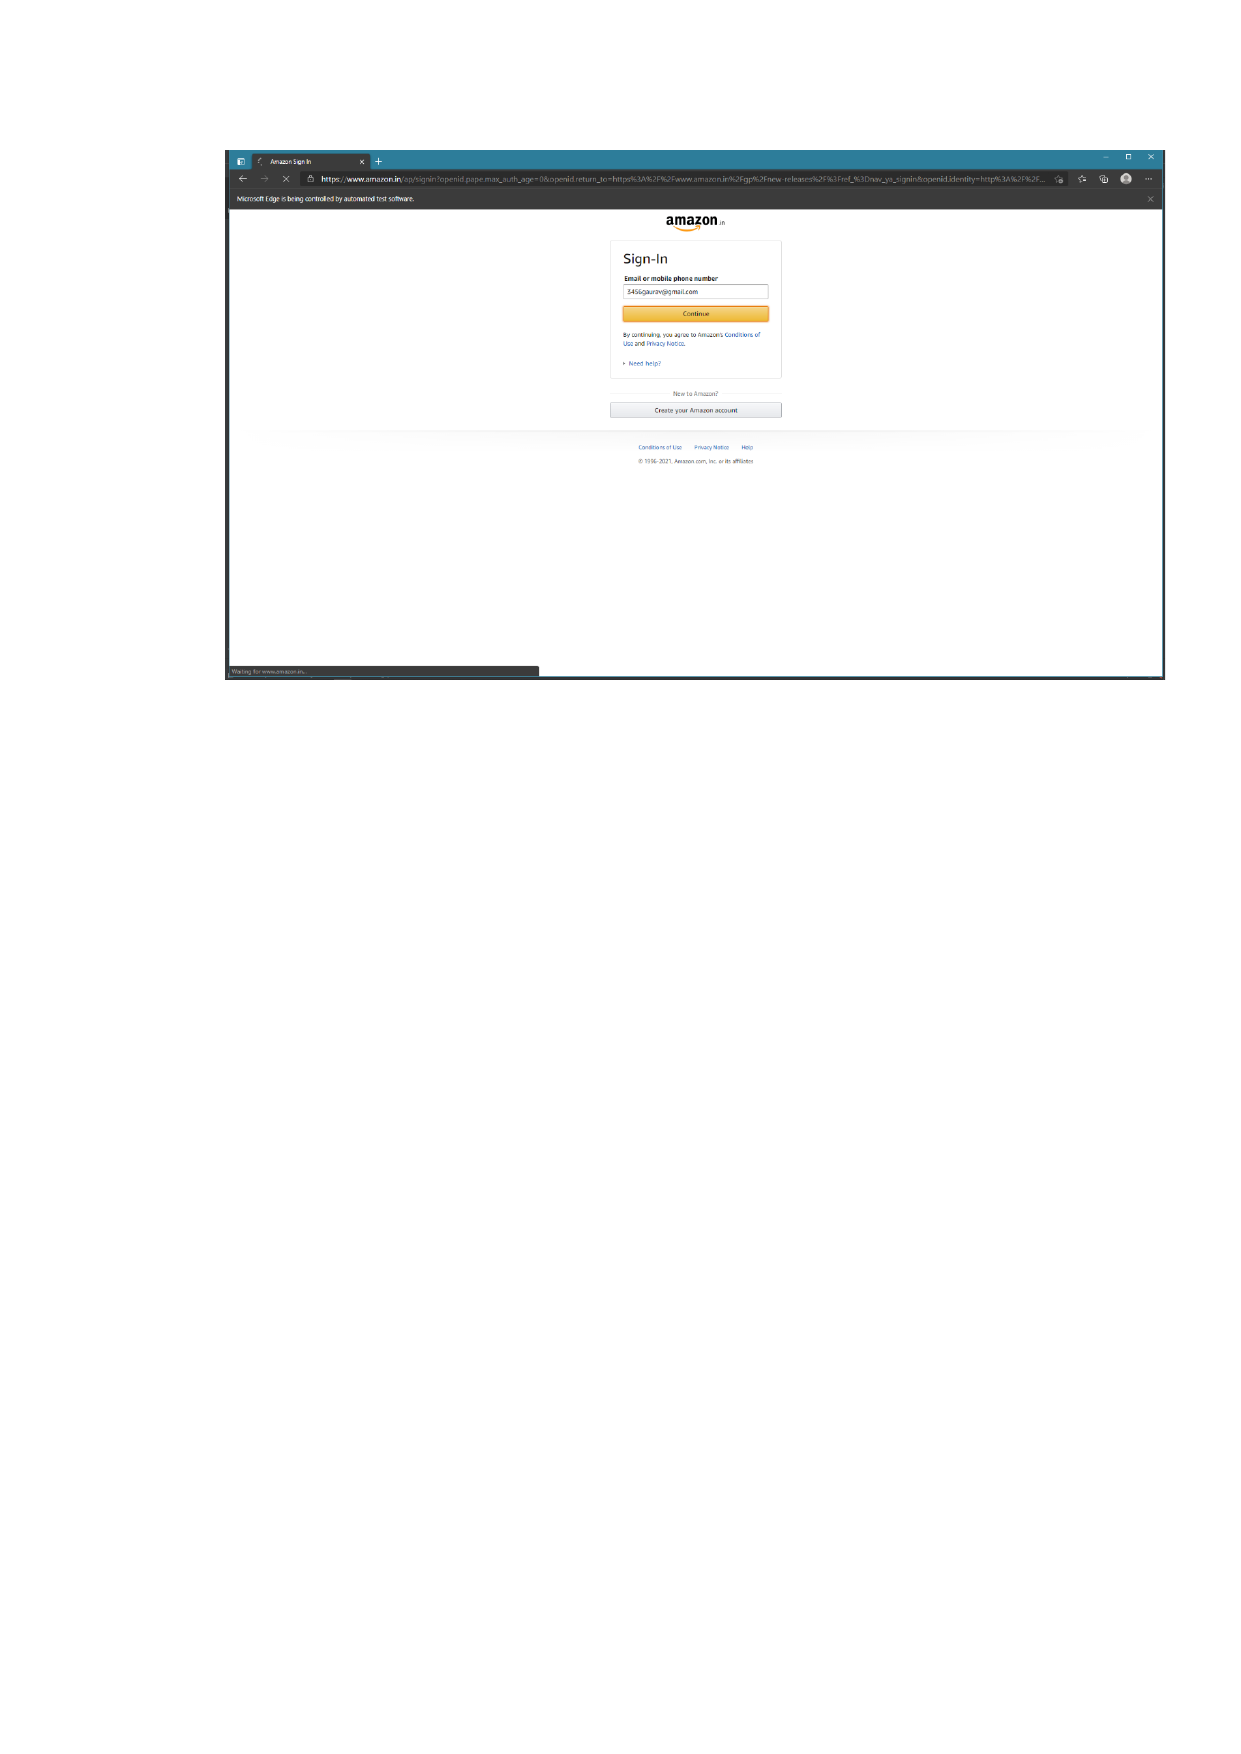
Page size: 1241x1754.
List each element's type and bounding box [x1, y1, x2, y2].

picture [225, 150, 1166, 680]
